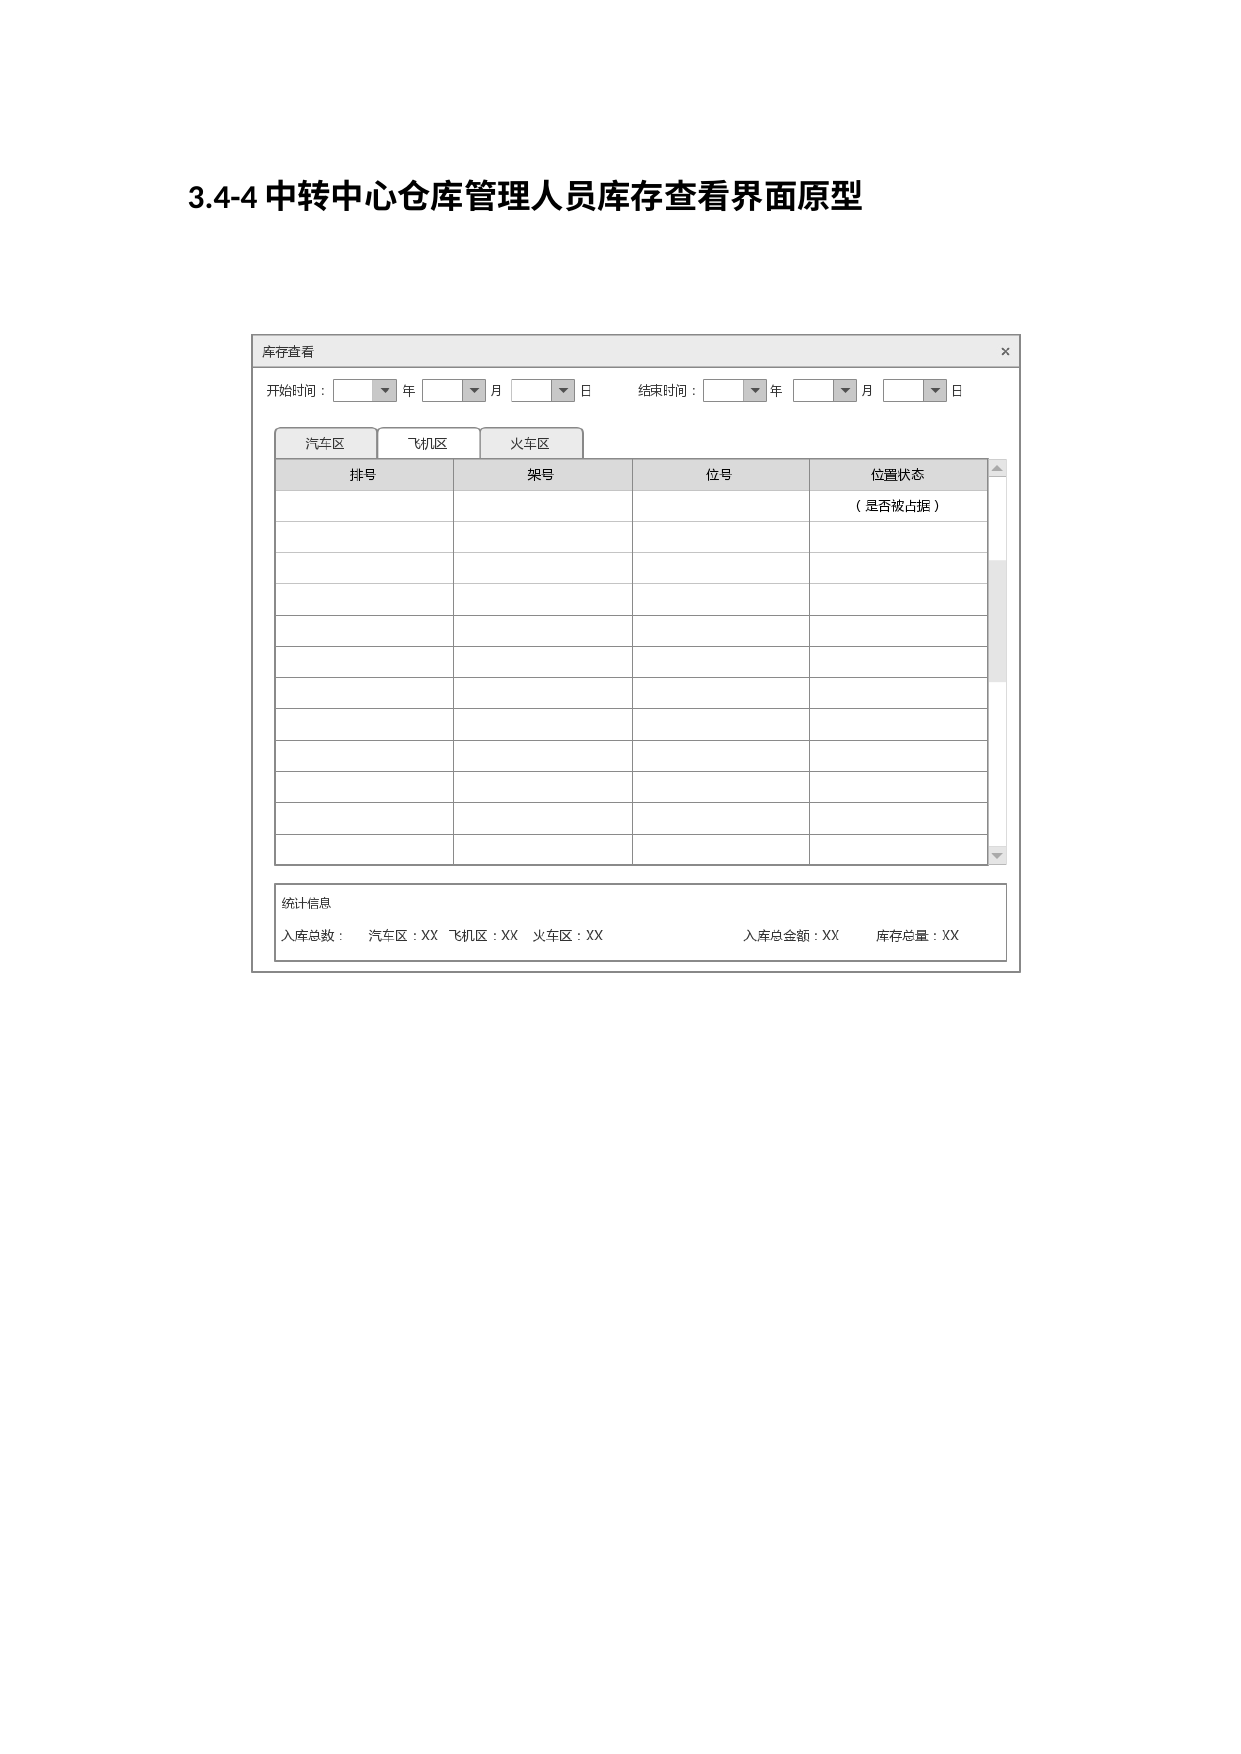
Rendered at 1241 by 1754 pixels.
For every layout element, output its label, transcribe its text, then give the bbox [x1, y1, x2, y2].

picture [187, 289, 1053, 1002]
subtitle 3.4-4中转中心仓库管理人员库存查看界面原型 [187, 162, 1053, 227]
